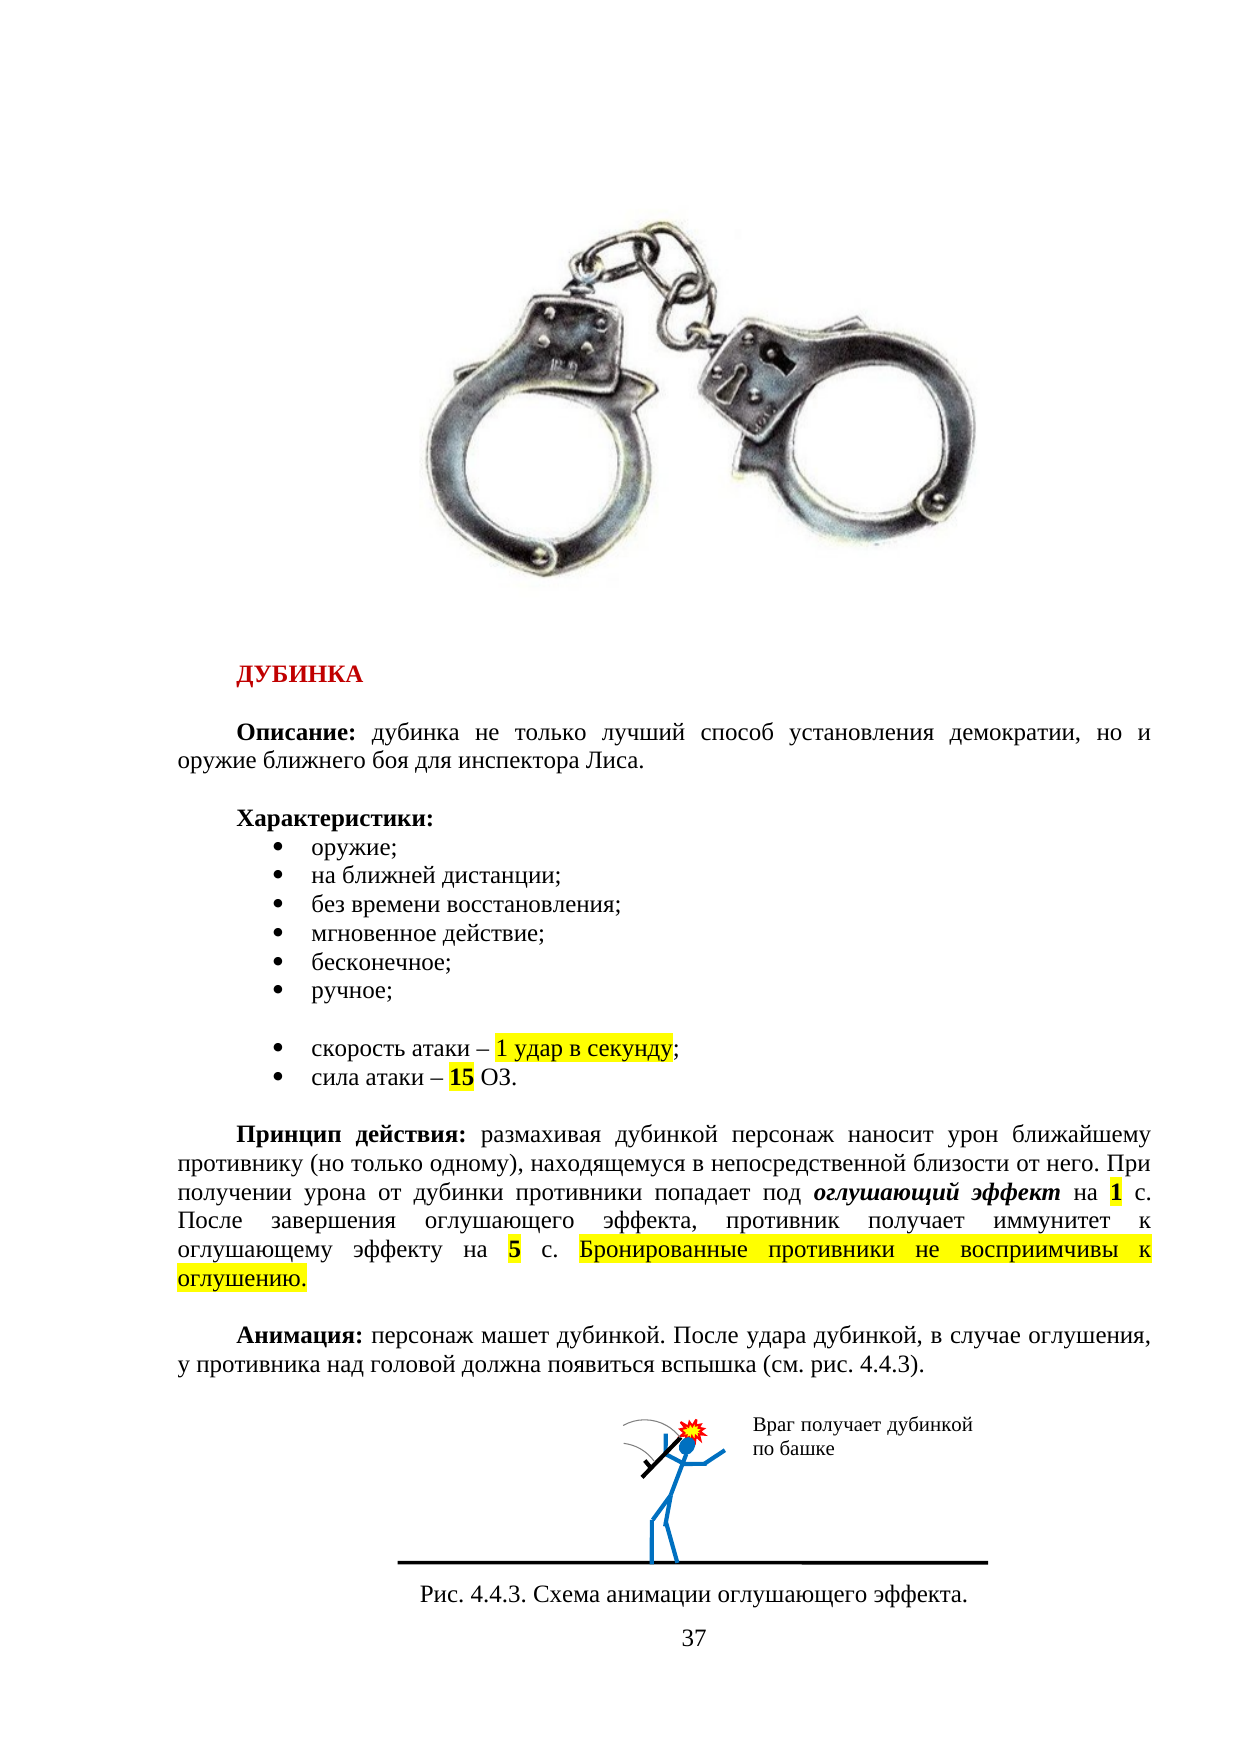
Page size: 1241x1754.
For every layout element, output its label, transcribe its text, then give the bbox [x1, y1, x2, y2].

list без времени восстановления; [274, 889, 1152, 918]
list скорость атаки – 1 удар в секунду; [274, 1033, 495, 1062]
list ручное; [274, 976, 1152, 1004]
list бесконечное; [274, 947, 1152, 976]
list сила атаки – 15 ОЗ. [474, 1062, 1152, 1091]
text Характеристики: [177, 803, 1152, 832]
text Рис. 4.4.3. Схема анимации оглушающего эффекта. [177, 1579, 1152, 1608]
list мгновенное действие; [274, 918, 1152, 947]
text Анимация: персонаж машет дубинкой. После удара дубинкой, в случае оглушения, у противника над головой должна появиться вспышка (см. рис. 4.4.3). [177, 1321, 1152, 1378]
text Описание: дубинка не только лучший способ установления демократии, но и оружие ближнего боя для инспектора Лиса. [177, 717, 1152, 774]
list скорость атаки – 1 удар в секунду; [673, 1033, 1152, 1062]
list на ближней дистанции; [274, 861, 1152, 889]
list оружие; [274, 832, 1152, 861]
picture [376, 146, 1012, 602]
list сила атаки – 15 ОЗ. [274, 1062, 449, 1091]
text ДУБИНКА [177, 659, 1152, 688]
text Принцип действия: размахивая дубинкой персонаж наносит урон ближайшему противнику (но только одному), находящемуся в непосредственной близости от него. При получении урона от дубинки противники попадает под оглушающий эффект на 1 с. После завершения оглушающего эффекта, противник получает иммунитет к оглушающему эффекту на 5 с. Бронированные противники не восприимчивы к оглушению. [177, 1119, 1152, 1292]
